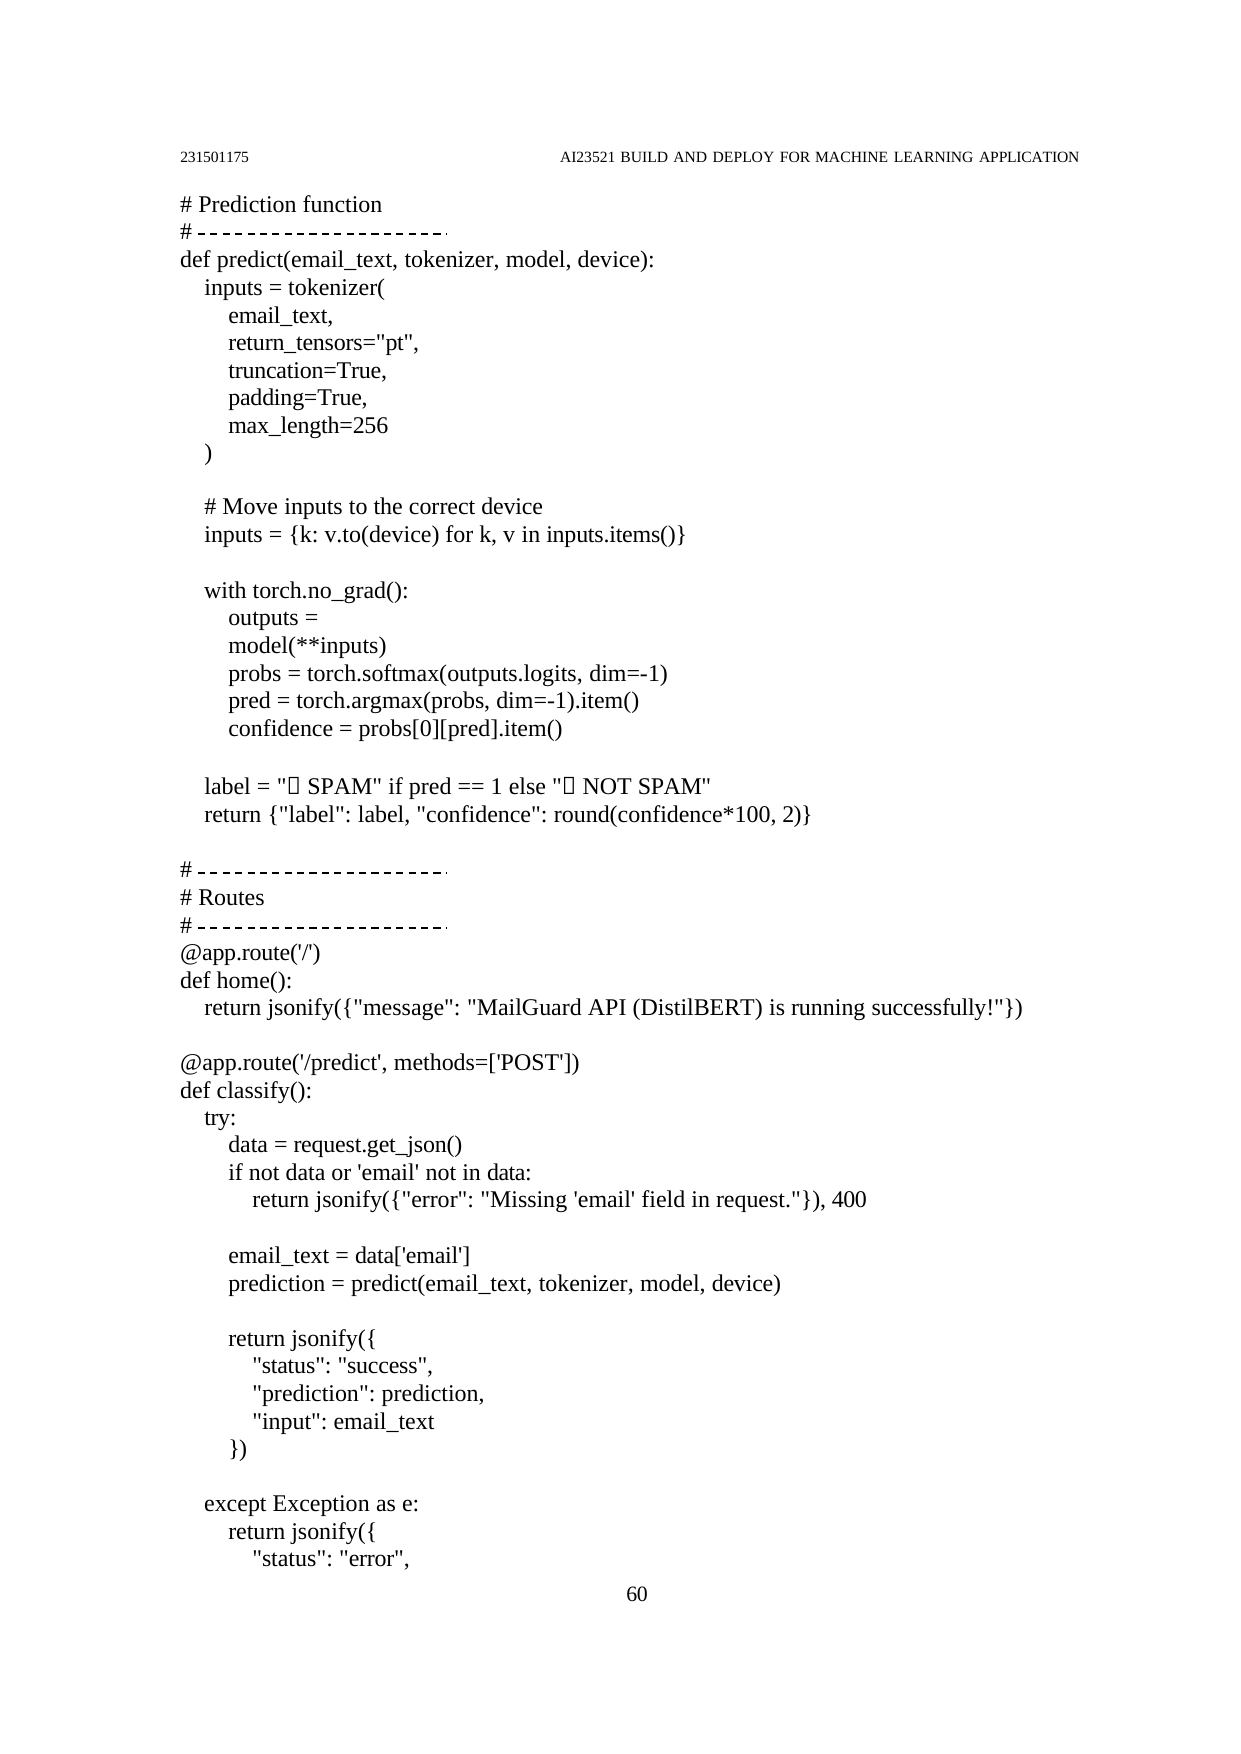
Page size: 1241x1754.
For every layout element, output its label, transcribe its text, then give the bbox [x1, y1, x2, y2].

text data = request.get_json() [228, 1131, 1152, 1158]
text # [180, 856, 1152, 883]
text return jsonify({ "status": "success", [228, 1324, 452, 1379]
text # Move inputs to the correct device [204, 493, 1152, 520]
text def predict(email_text, tokenizer, model, device): inputs = tokenizer( [180, 245, 685, 300]
text try: [204, 1103, 1152, 1131]
text "status": "error", [252, 1545, 1152, 1572]
text return {"label": label, "confidence": round(confidence*100, 2)} [204, 801, 1152, 828]
text @app.route('/') def home(): [180, 938, 338, 994]
text except Exception as e: return jsonify({ [204, 1489, 431, 1544]
text return jsonify({"message": "MailGuard API (DistilBERT) is running successfully!"}) [204, 994, 1152, 1021]
text label = "🚫 SPAM" if pred == 1 else "📩 NOT SPAM" [204, 769, 1152, 801]
text email_text, return_tensors="pt", truncation=True, padding=True, max_length=256 [228, 301, 431, 439]
text # Prediction function # [180, 190, 384, 245]
text email_text = data['email'] [228, 1241, 1152, 1269]
text with torch.no_grad(): outputs = model(**inputs) [204, 576, 481, 658]
text probs = torch.softmax(outputs.logits, dim=-1) pred = torch.argmax(probs, dim=-1).item() confidence = probs[0][pred].item() [228, 658, 685, 741]
text inputs = {k: v.to(device) for k, v in inputs.items()} [204, 520, 1152, 548]
text prediction = predict(email_text, tokenizer, model, device) [228, 1269, 1152, 1296]
text return jsonify({"error": "Missing 'email' field in request."}), 400 [252, 1186, 1152, 1213]
text # Routes # [180, 883, 265, 938]
text if not data or 'email' not in data: [228, 1158, 1152, 1186]
text @app.route('/predict', methods=['POST']) def classify(): [180, 1048, 580, 1103]
text ) [204, 439, 1152, 465]
text "prediction": prediction, "input": email_text [252, 1379, 485, 1434]
text }) [228, 1434, 1152, 1462]
